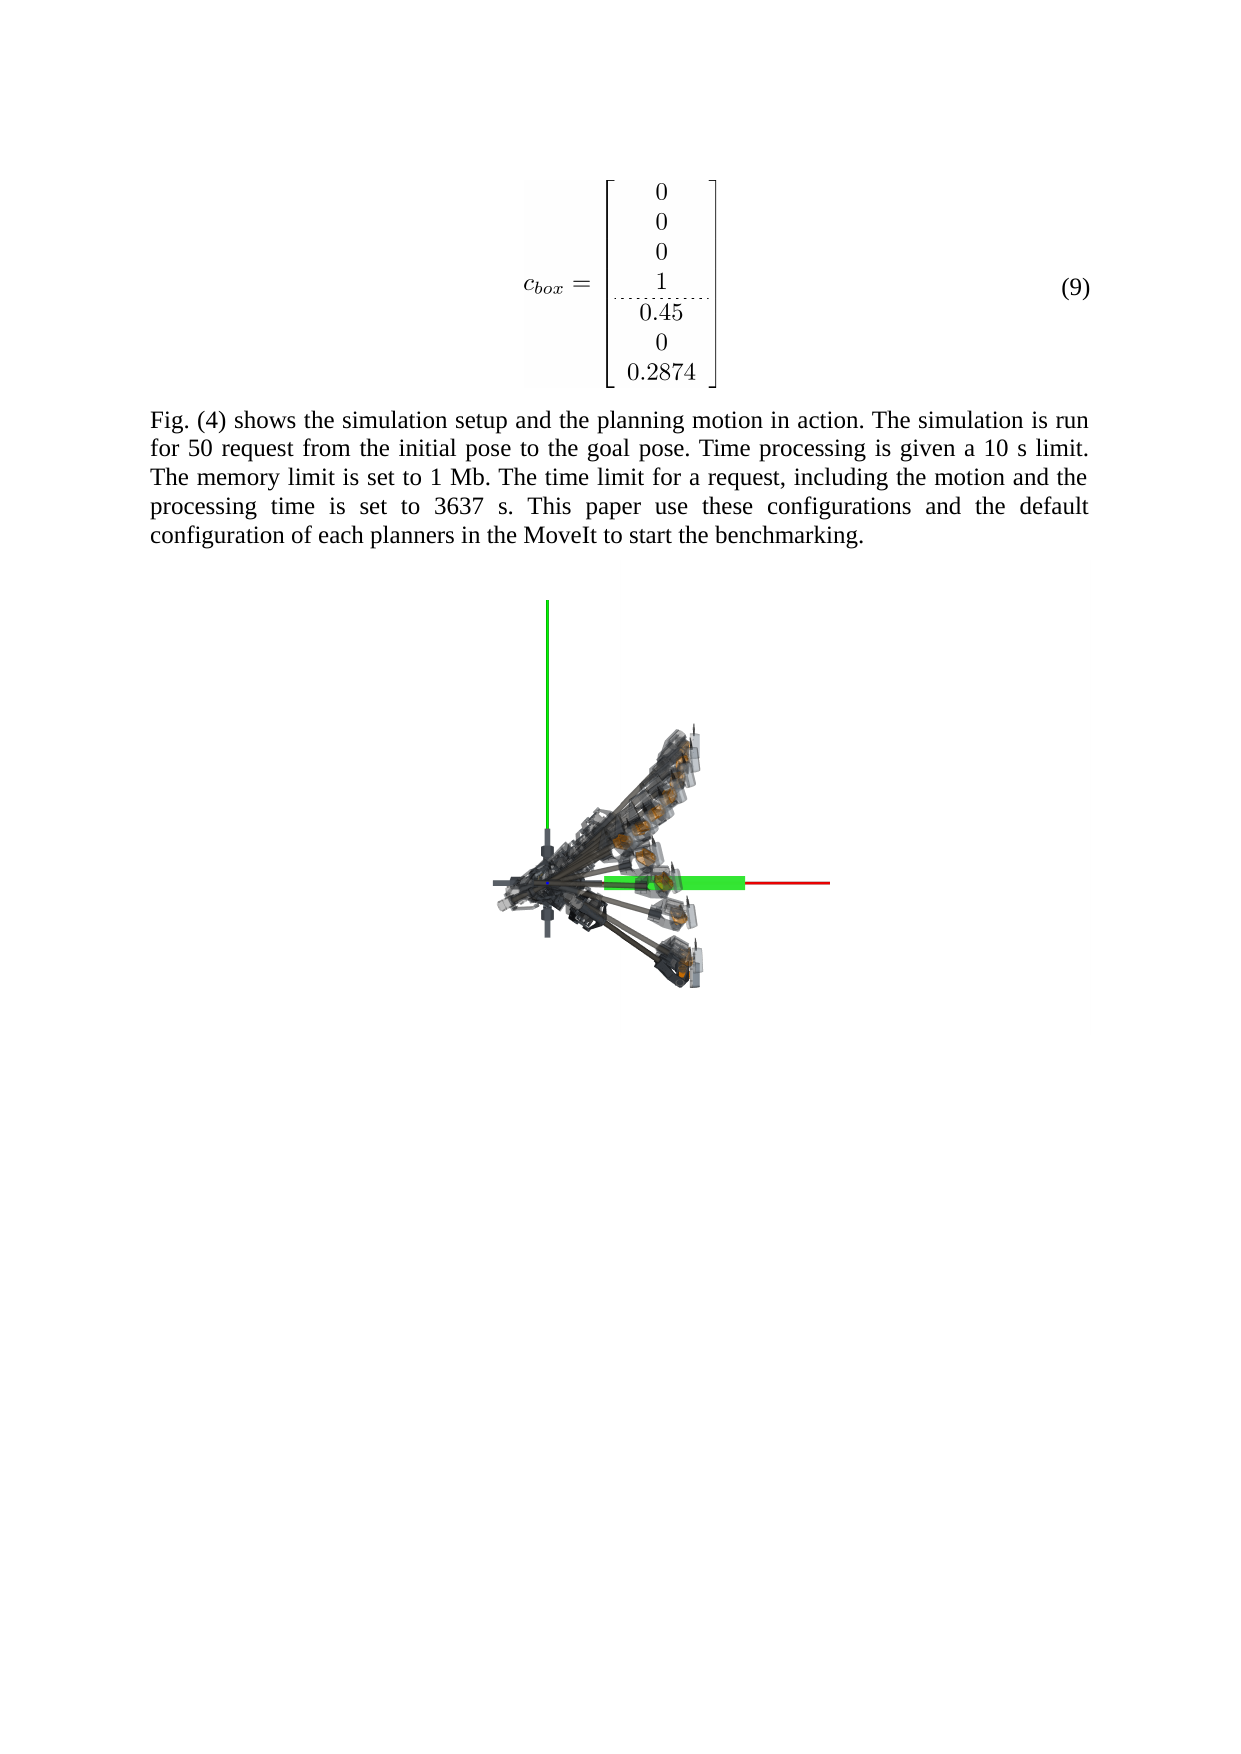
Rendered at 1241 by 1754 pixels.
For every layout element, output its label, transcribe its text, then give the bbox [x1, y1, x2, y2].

list Fig. (4) shows the simulation setup and the planning motion in action. The simulation is run for 50 request from the initial pose to the goal pose. Time processing is given a 10 s limit. The memory limit is set to 1 Mb. The time limit for a request, including the motion and the processing time is set to 3637 s. This paper use these configurations and the default configuration of each planners in the MoveIt to start the benchmarking. [150, 405, 1090, 548]
picture [524, 180, 717, 388]
list (9) [150, 180, 1090, 393]
picture [150, 560, 1091, 1035]
